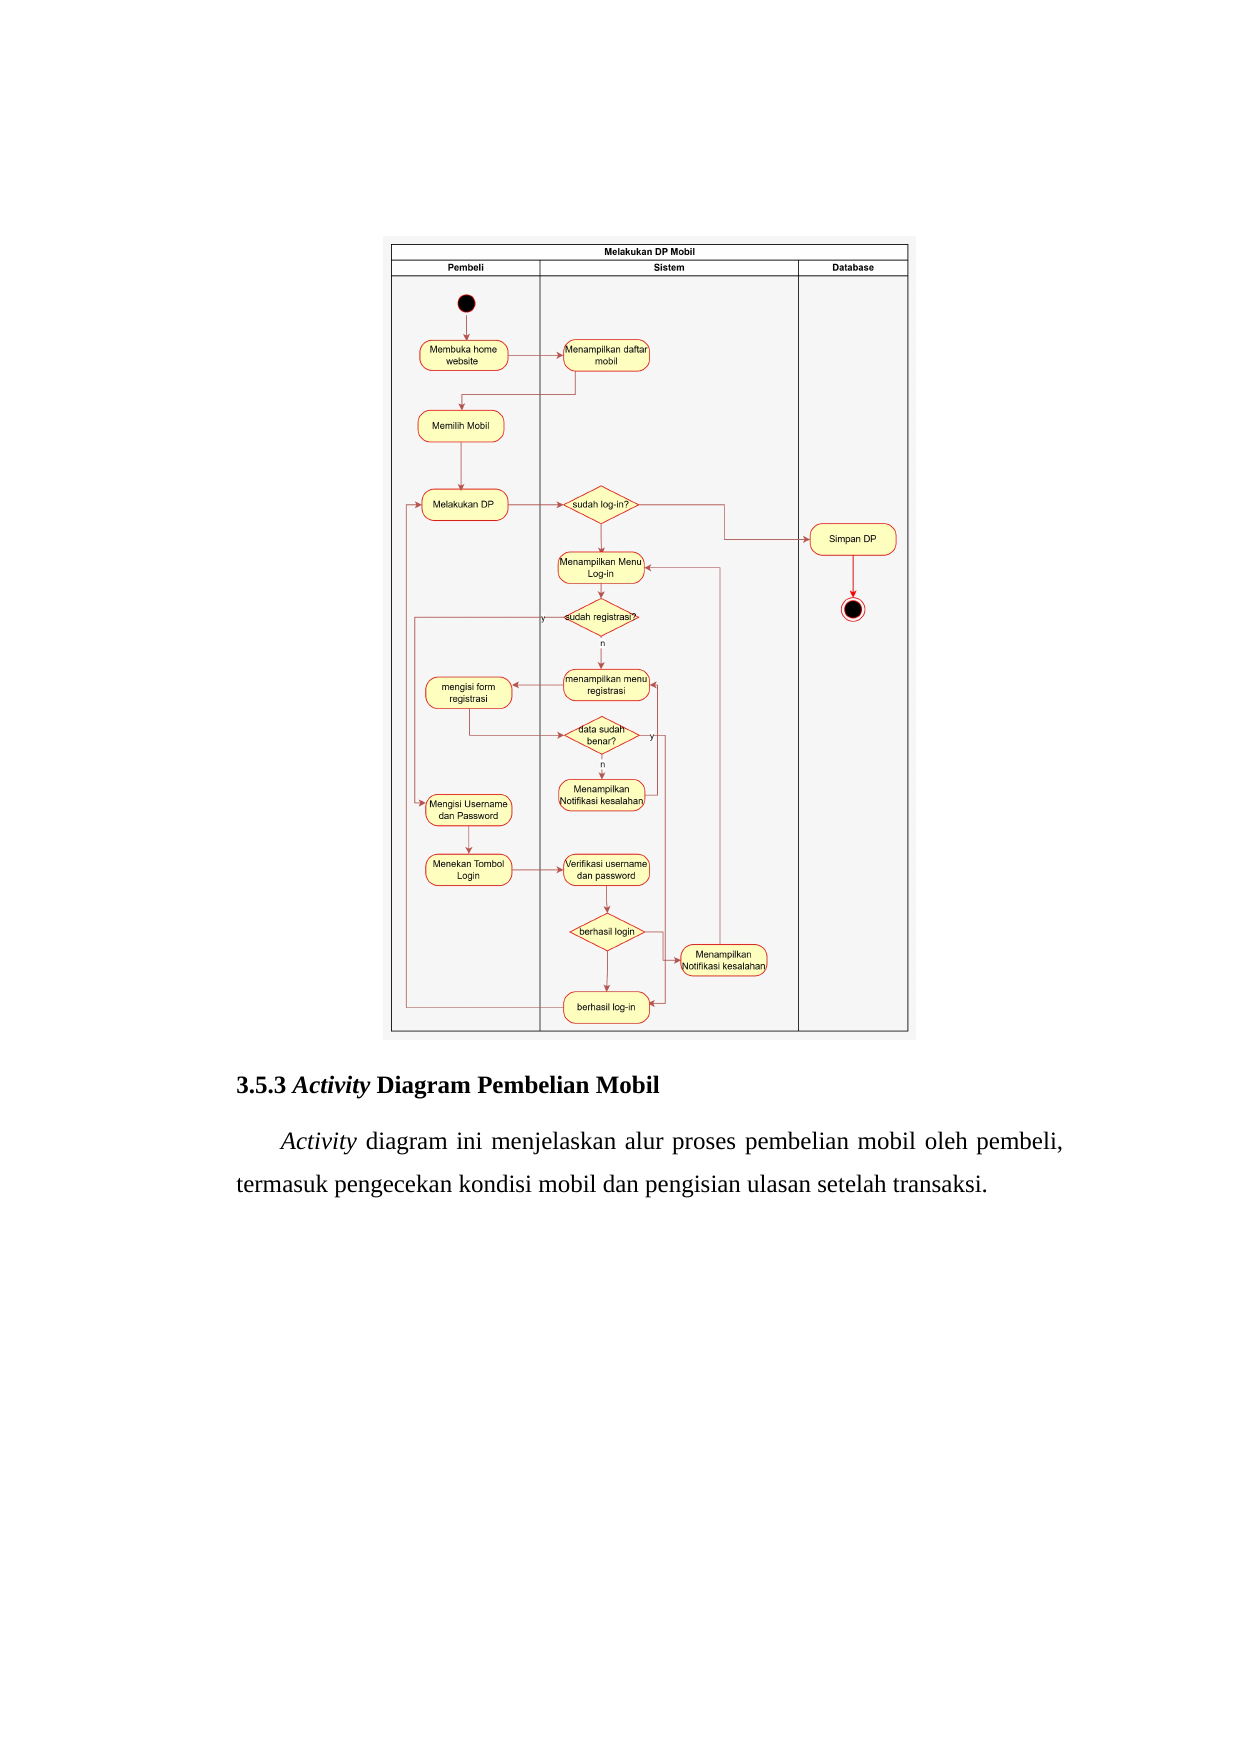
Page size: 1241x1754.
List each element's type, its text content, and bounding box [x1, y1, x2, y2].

picture [383, 236, 916, 1040]
subtitle 3.5.3 Activity Diagram Pembelian Mobil [236, 1070, 1063, 1099]
text Activity diagram ini menjelaskan alur proses pembelian mobil oleh pembeli, termasuk pengecekan kondisi mobil dan pengisian ulasan setelah transaksi. [236, 1126, 1063, 1198]
